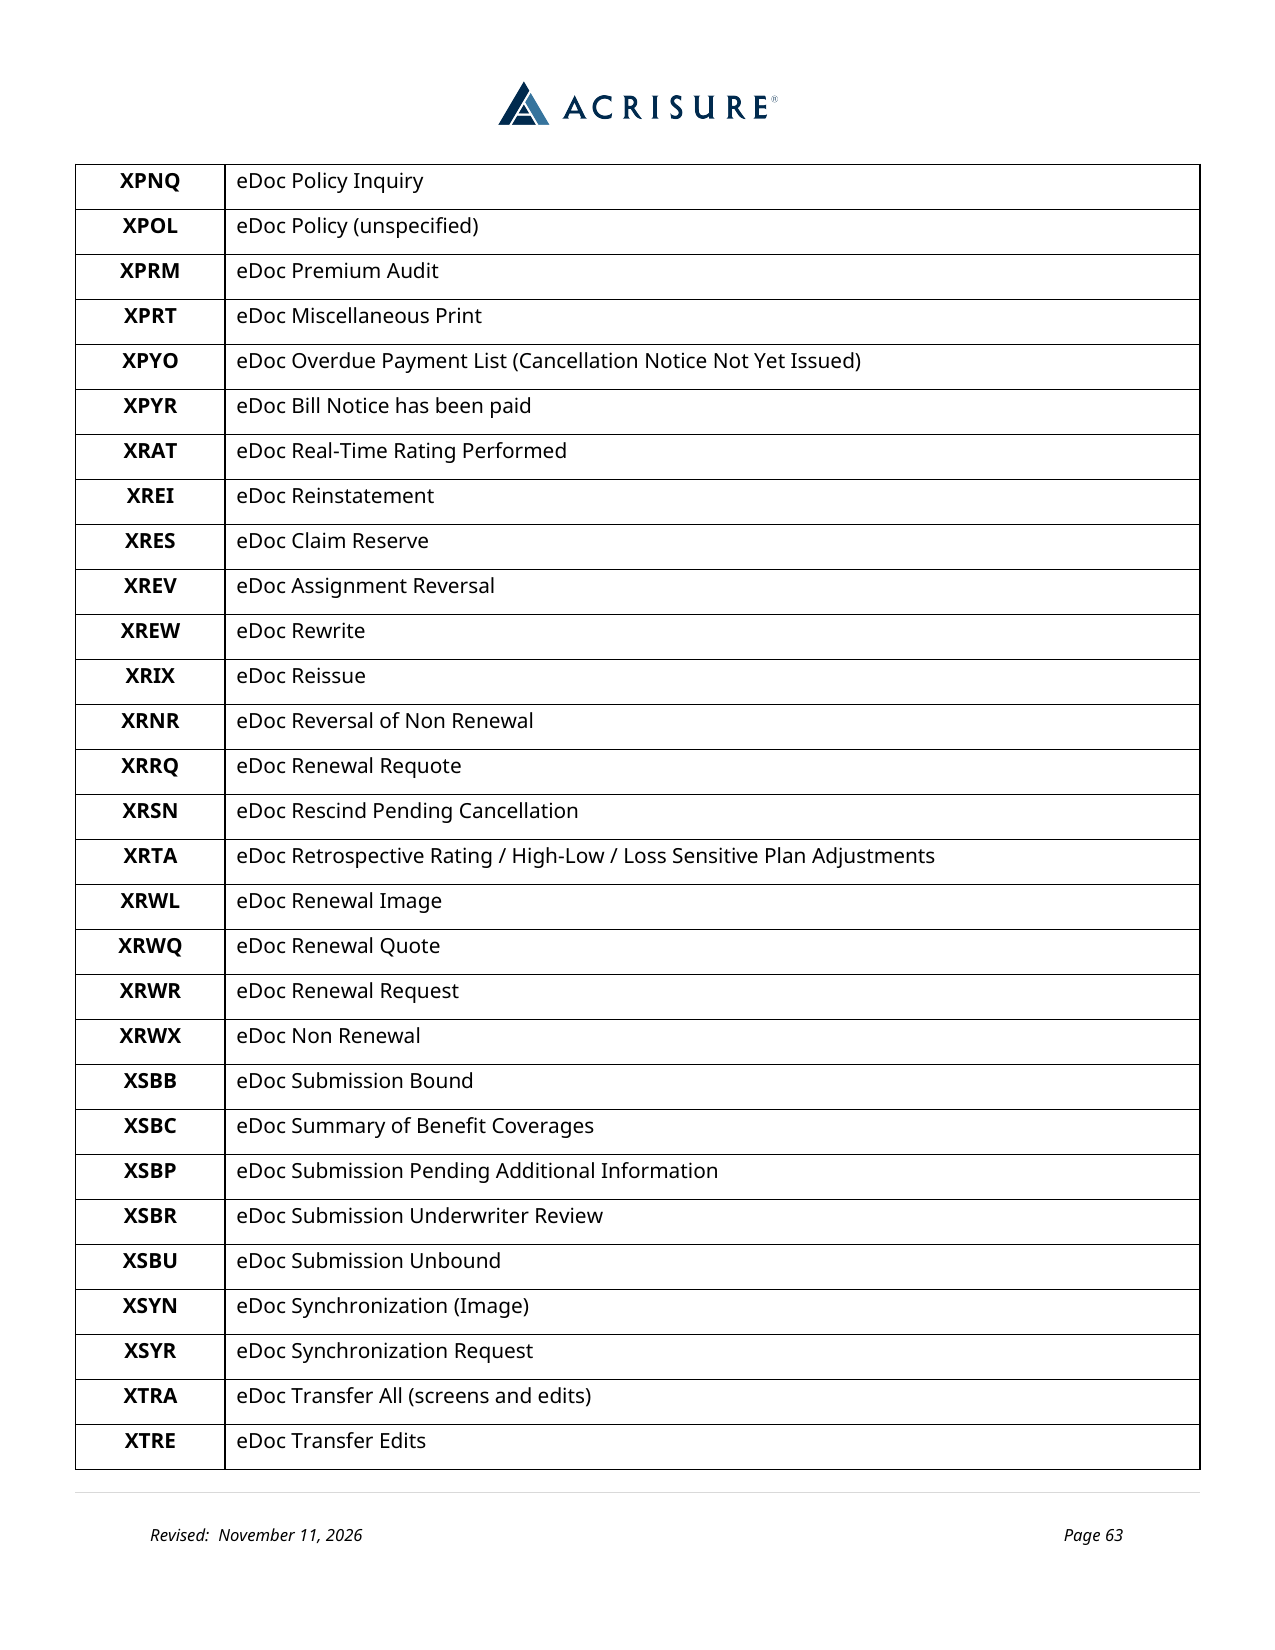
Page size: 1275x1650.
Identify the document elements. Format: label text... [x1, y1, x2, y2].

table_cell XRAT [76, 435, 224, 478]
table_cell eDoc Transfer All (screens and edits) [226, 1380, 1199, 1423]
table_cell XTRA [76, 1380, 224, 1423]
table_cell XREV [76, 570, 224, 613]
table_cell XPNQ [76, 165, 224, 208]
table_cell eDoc Premium Audit [226, 255, 1199, 298]
table_cell eDoc Rescind Pending Cancellation [226, 795, 1199, 838]
table_cell XSYR [76, 1335, 224, 1378]
table_cell eDoc Reissue [226, 660, 1199, 703]
table_cell eDoc Policy (unspecified) [226, 210, 1199, 253]
table_cell eDoc Bill Notice has been paid [226, 390, 1199, 433]
table_cell XRES [76, 525, 224, 568]
table_cell XRNR [76, 705, 224, 748]
table_cell XPOL [76, 210, 224, 253]
table_cell XSYN [76, 1290, 224, 1333]
table_cell eDoc Synchronization (Image) [226, 1290, 1199, 1333]
table_cell eDoc Claim Reserve [226, 525, 1199, 568]
table_cell eDoc Reversal of Non Renewal [226, 705, 1199, 748]
picture [496, 75, 779, 135]
table_cell XPRM [76, 255, 224, 298]
table_cell XRRQ [76, 750, 224, 793]
table_cell eDoc Overdue Payment List (Cancellation Notice Not Yet Issued) [226, 345, 1199, 388]
table_cell XRWX [76, 1020, 224, 1063]
table_cell eDoc Renewal Request [226, 975, 1199, 1018]
table_cell XRSN [76, 795, 224, 838]
table_cell XRTA [76, 840, 224, 883]
table_cell XRWQ [76, 930, 224, 973]
table_cell eDoc Submission Unbound [226, 1245, 1199, 1288]
table_cell XREI [76, 480, 224, 523]
table_cell XREW [76, 615, 224, 658]
table_cell XSBP [76, 1155, 224, 1198]
table_cell eDoc Summary of Benefit Coverages [226, 1110, 1199, 1153]
table_cell eDoc Real-Time Rating Performed [226, 435, 1199, 478]
table_cell eDoc Rewrite [226, 615, 1199, 658]
table_cell eDoc Submission Bound [226, 1065, 1199, 1108]
table_cell XRWL [76, 885, 224, 928]
table_cell XSBC [76, 1110, 224, 1153]
table_cell XSBU [76, 1245, 224, 1288]
table_cell eDoc Renewal Quote [226, 930, 1199, 973]
table_cell XPYR [76, 390, 224, 433]
table_cell eDoc Assignment Reversal [226, 570, 1199, 613]
table_cell XPYO [76, 345, 224, 388]
table_cell eDoc Renewal Requote [226, 750, 1199, 793]
table_cell eDoc Retrospective Rating / High-Low / Loss Sensitive Plan Adjustments [226, 840, 1199, 883]
table_cell XPRT [76, 300, 224, 343]
table_cell eDoc Synchronization Request [226, 1335, 1199, 1378]
table_cell eDoc Reinstatement [226, 480, 1199, 523]
table_cell eDoc Renewal Image [226, 885, 1199, 928]
table_cell eDoc Non Renewal [226, 1020, 1199, 1063]
table_cell XTRE [76, 1425, 224, 1468]
table_cell XSBR [76, 1200, 224, 1243]
table_cell XRIX [76, 660, 224, 703]
table_cell eDoc Submission Pending Additional Information [226, 1155, 1199, 1198]
table_cell eDoc Transfer Edits [226, 1425, 1199, 1468]
table_cell eDoc Miscellaneous Print [226, 300, 1199, 343]
table_cell XSBB [76, 1065, 224, 1108]
table_cell eDoc Policy Inquiry [226, 165, 1199, 208]
table_cell eDoc Submission Underwriter Review [226, 1200, 1199, 1243]
table_cell XRWR [76, 975, 224, 1018]
